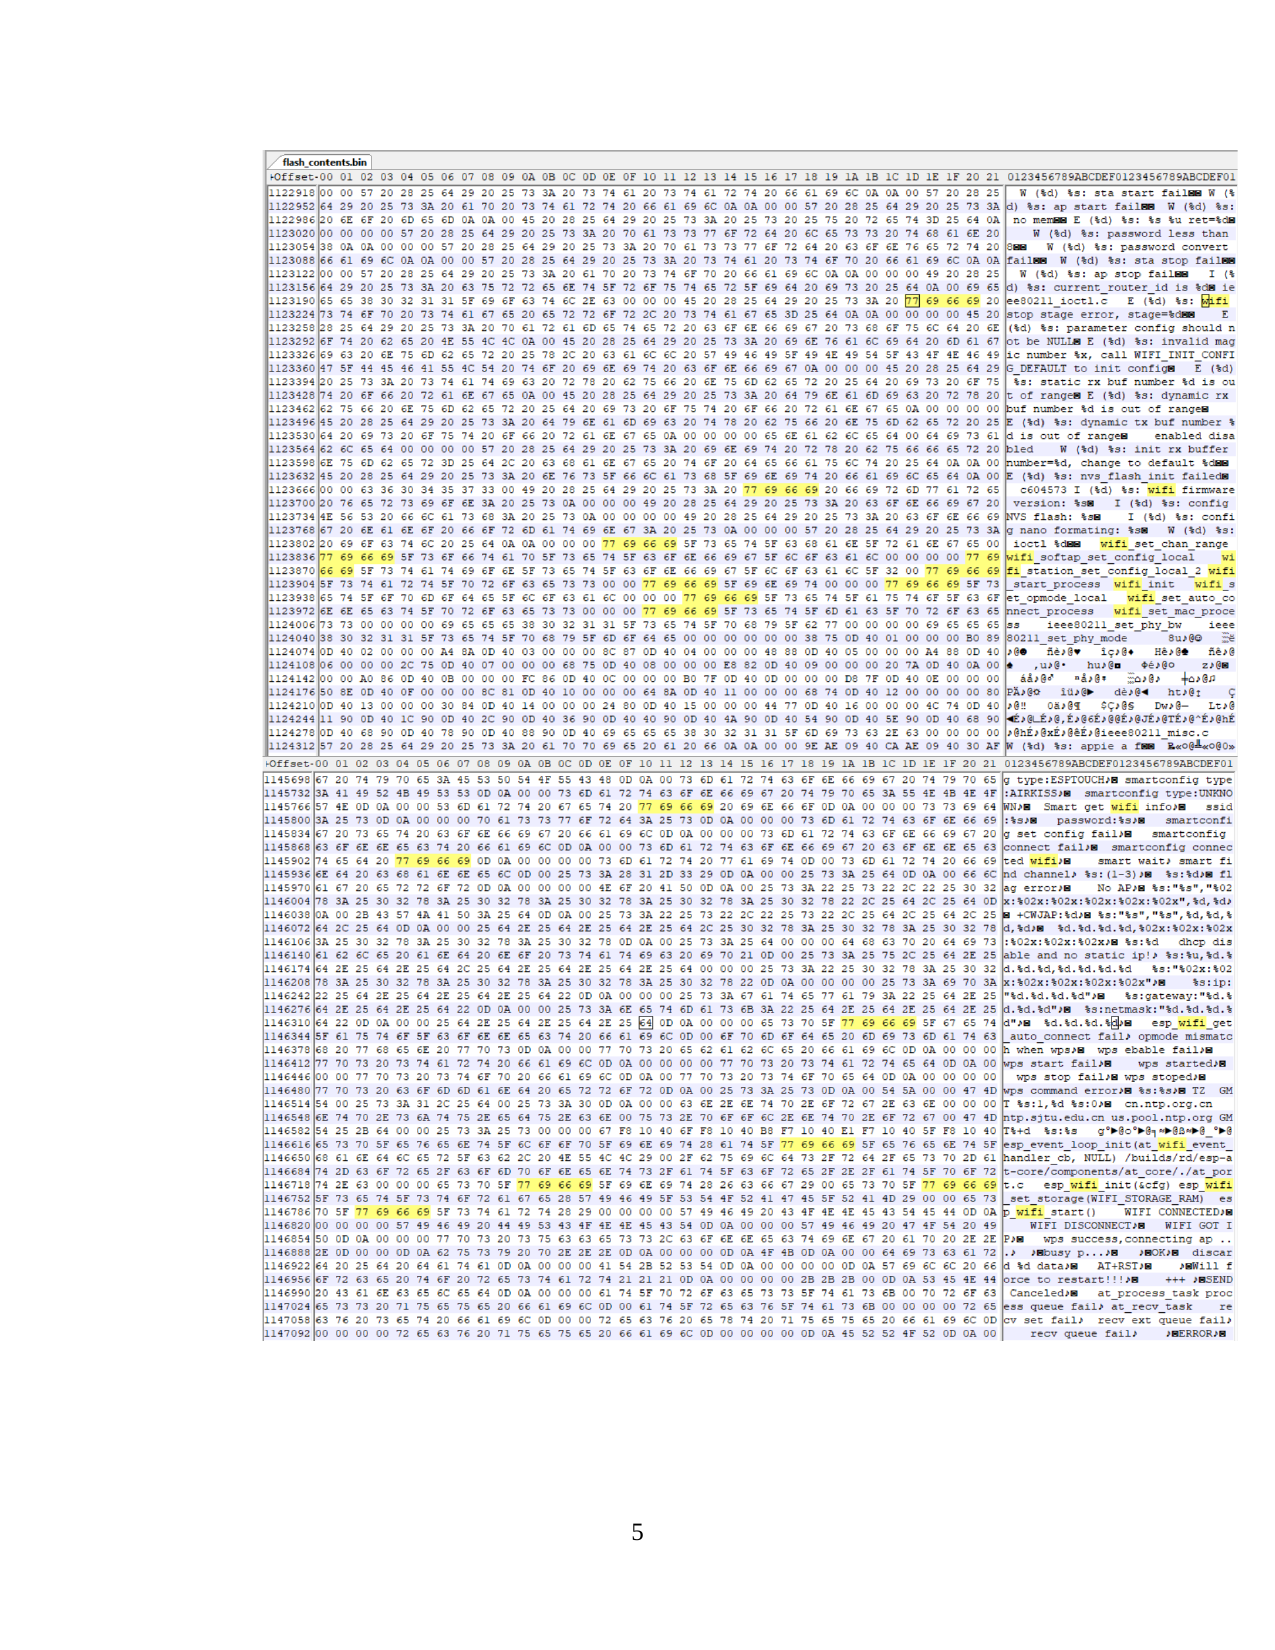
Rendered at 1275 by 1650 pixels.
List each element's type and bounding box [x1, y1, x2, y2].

picture [262, 150, 1238, 1341]
